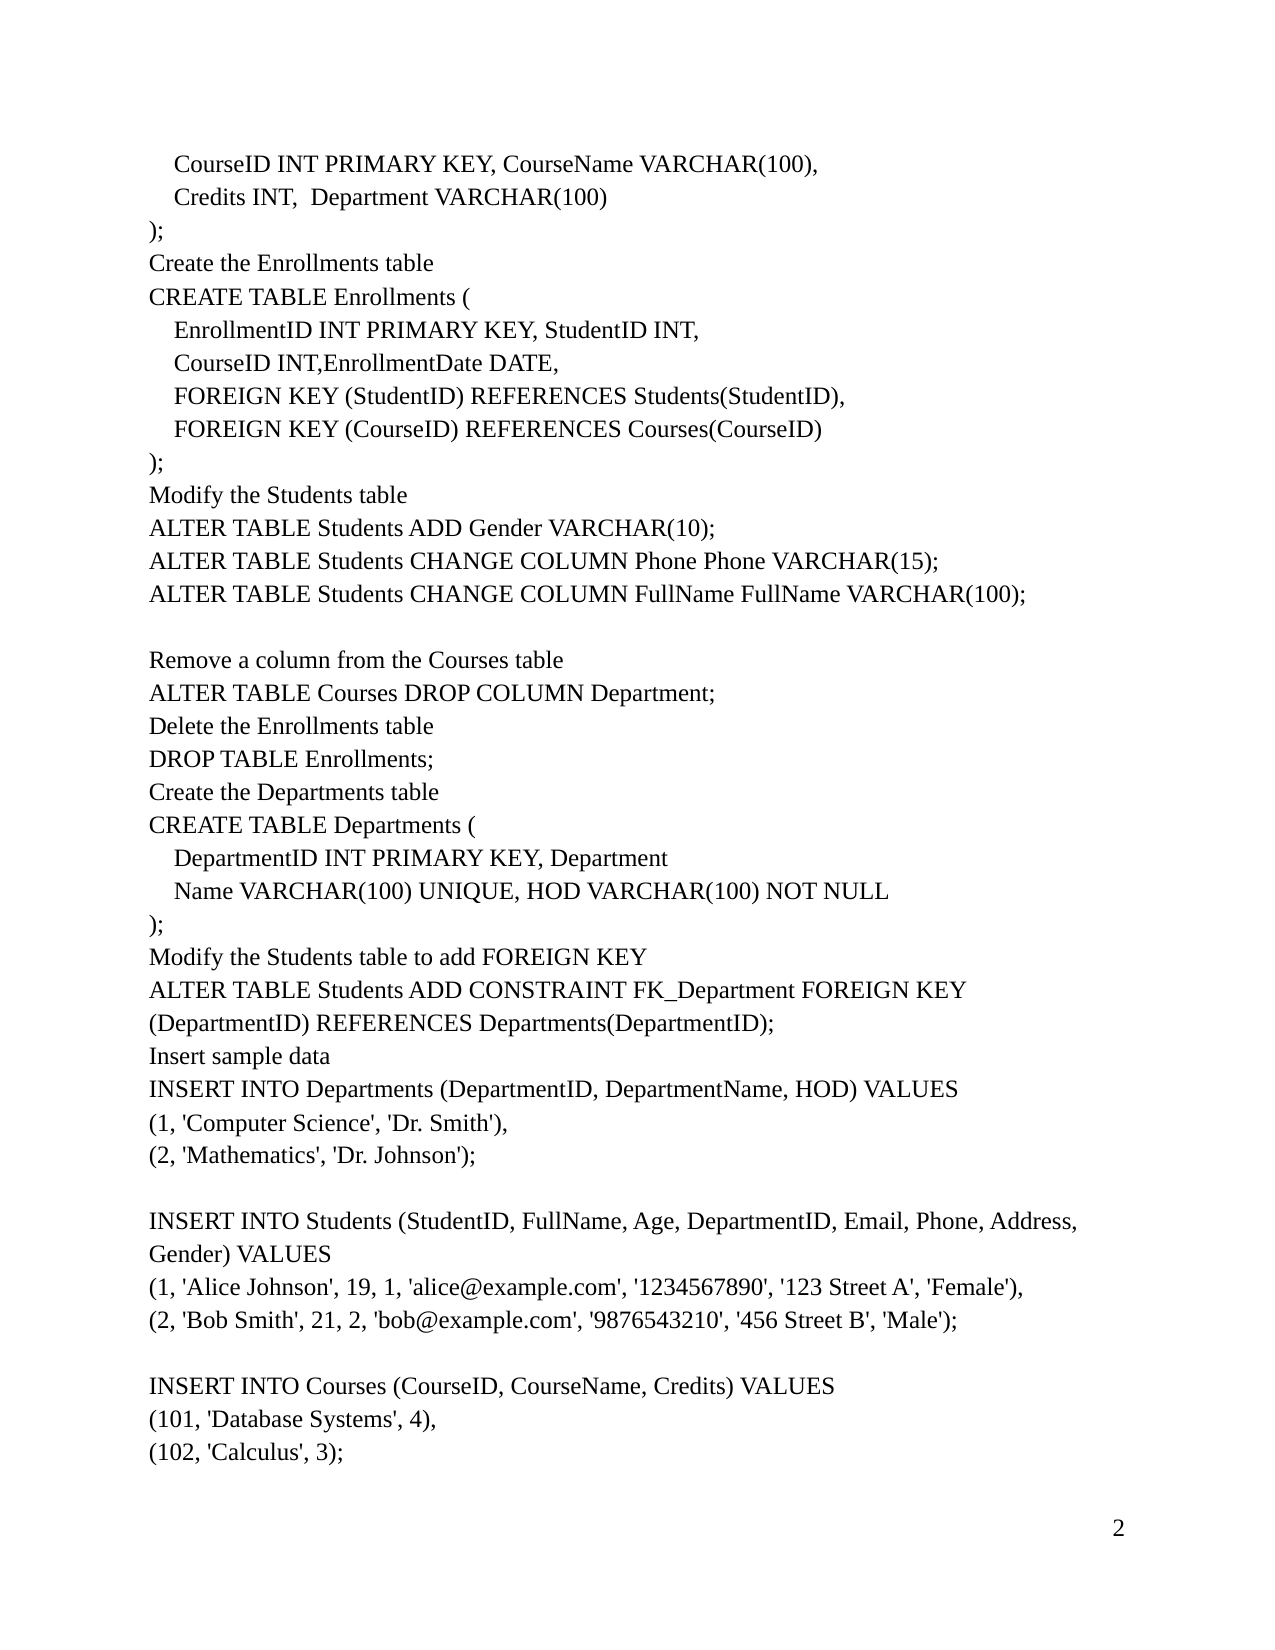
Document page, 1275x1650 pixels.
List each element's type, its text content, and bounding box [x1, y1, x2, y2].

text CourseID INT PRIMARY KEY, CourseName VARCHAR(100), [148, 149, 1127, 178]
text INSERT INTO Courses (CourseID, CourseName, Credits) VALUES [148, 1371, 1127, 1400]
text Credits INT, Department VARCHAR(100) [148, 182, 1127, 211]
text ); [148, 216, 1127, 244]
text (2, 'Bob Smith', 21, 2, 'bob@example.com', '9876543210', '456 Street B', 'Male'); [148, 1306, 1127, 1334]
text (1, 'Alice Johnson', 19, 1, 'alice@example.com', '1234567890', '123 Street A', 'Female'), [148, 1272, 1127, 1301]
text (DepartmentID) REFERENCES Departments(DepartmentID); [148, 1008, 1127, 1037]
text (2, 'Mathematics', 'Dr. Johnson'); [148, 1141, 1127, 1169]
text FOREIGN KEY (CourseID) REFERENCES Courses(CourseID) [148, 414, 1127, 442]
text Insert sample data [148, 1041, 1161, 1070]
text ALTER TABLE Courses DROP COLUMN Department; [148, 678, 1127, 707]
text Create the Departments table [148, 777, 1161, 806]
text Delete the Enrollments table [148, 711, 1161, 740]
text (101, 'Database Systems', 4), [148, 1404, 1127, 1433]
text Gender) VALUES [148, 1239, 1127, 1268]
text Remove a column from the Courses table [148, 645, 1161, 673]
text ALTER TABLE Students ADD Gender VARCHAR(10); [148, 513, 1127, 542]
text Modify the Students table [148, 480, 1161, 508]
text FOREIGN KEY (StudentID) REFERENCES Students(StudentID), [148, 381, 1127, 409]
text INSERT INTO Students (StudentID, FullName, Age, DepartmentID, Email, Phone, Address, [148, 1206, 1127, 1235]
text CourseID INT,EnrollmentDate DATE, [148, 348, 1127, 376]
text CREATE TABLE Enrollments ( [148, 282, 1127, 310]
text ); [148, 447, 1127, 476]
text ALTER TABLE Students CHANGE COLUMN Phone Phone VARCHAR(15); [148, 546, 1127, 575]
text DROP TABLE Enrollments; [148, 744, 1127, 773]
text INSERT INTO Departments (DepartmentID, DepartmentName, HOD) VALUES [148, 1074, 1127, 1103]
text Name VARCHAR(100) UNIQUE, HOD VARCHAR(100) NOT NULL [148, 876, 1127, 905]
text Create the Enrollments table [148, 248, 1161, 277]
text (1, 'Computer Science', 'Dr. Smith'), [148, 1108, 1127, 1136]
text Modify the Students table to add FOREIGN KEY [148, 942, 1161, 971]
text CREATE TABLE Departments ( [148, 810, 1127, 839]
text (102, 'Calculus', 3); [148, 1437, 1127, 1466]
text DepartmentID INT PRIMARY KEY, Department [148, 843, 1127, 872]
text ALTER TABLE Students CHANGE COLUMN FullName FullName VARCHAR(100); [148, 579, 1127, 608]
text ALTER TABLE Students ADD CONSTRAINT FK_Department FOREIGN KEY [148, 975, 1127, 1004]
text ); [148, 909, 1127, 938]
text EnrollmentID INT PRIMARY KEY, StudentID INT, [148, 315, 1127, 343]
